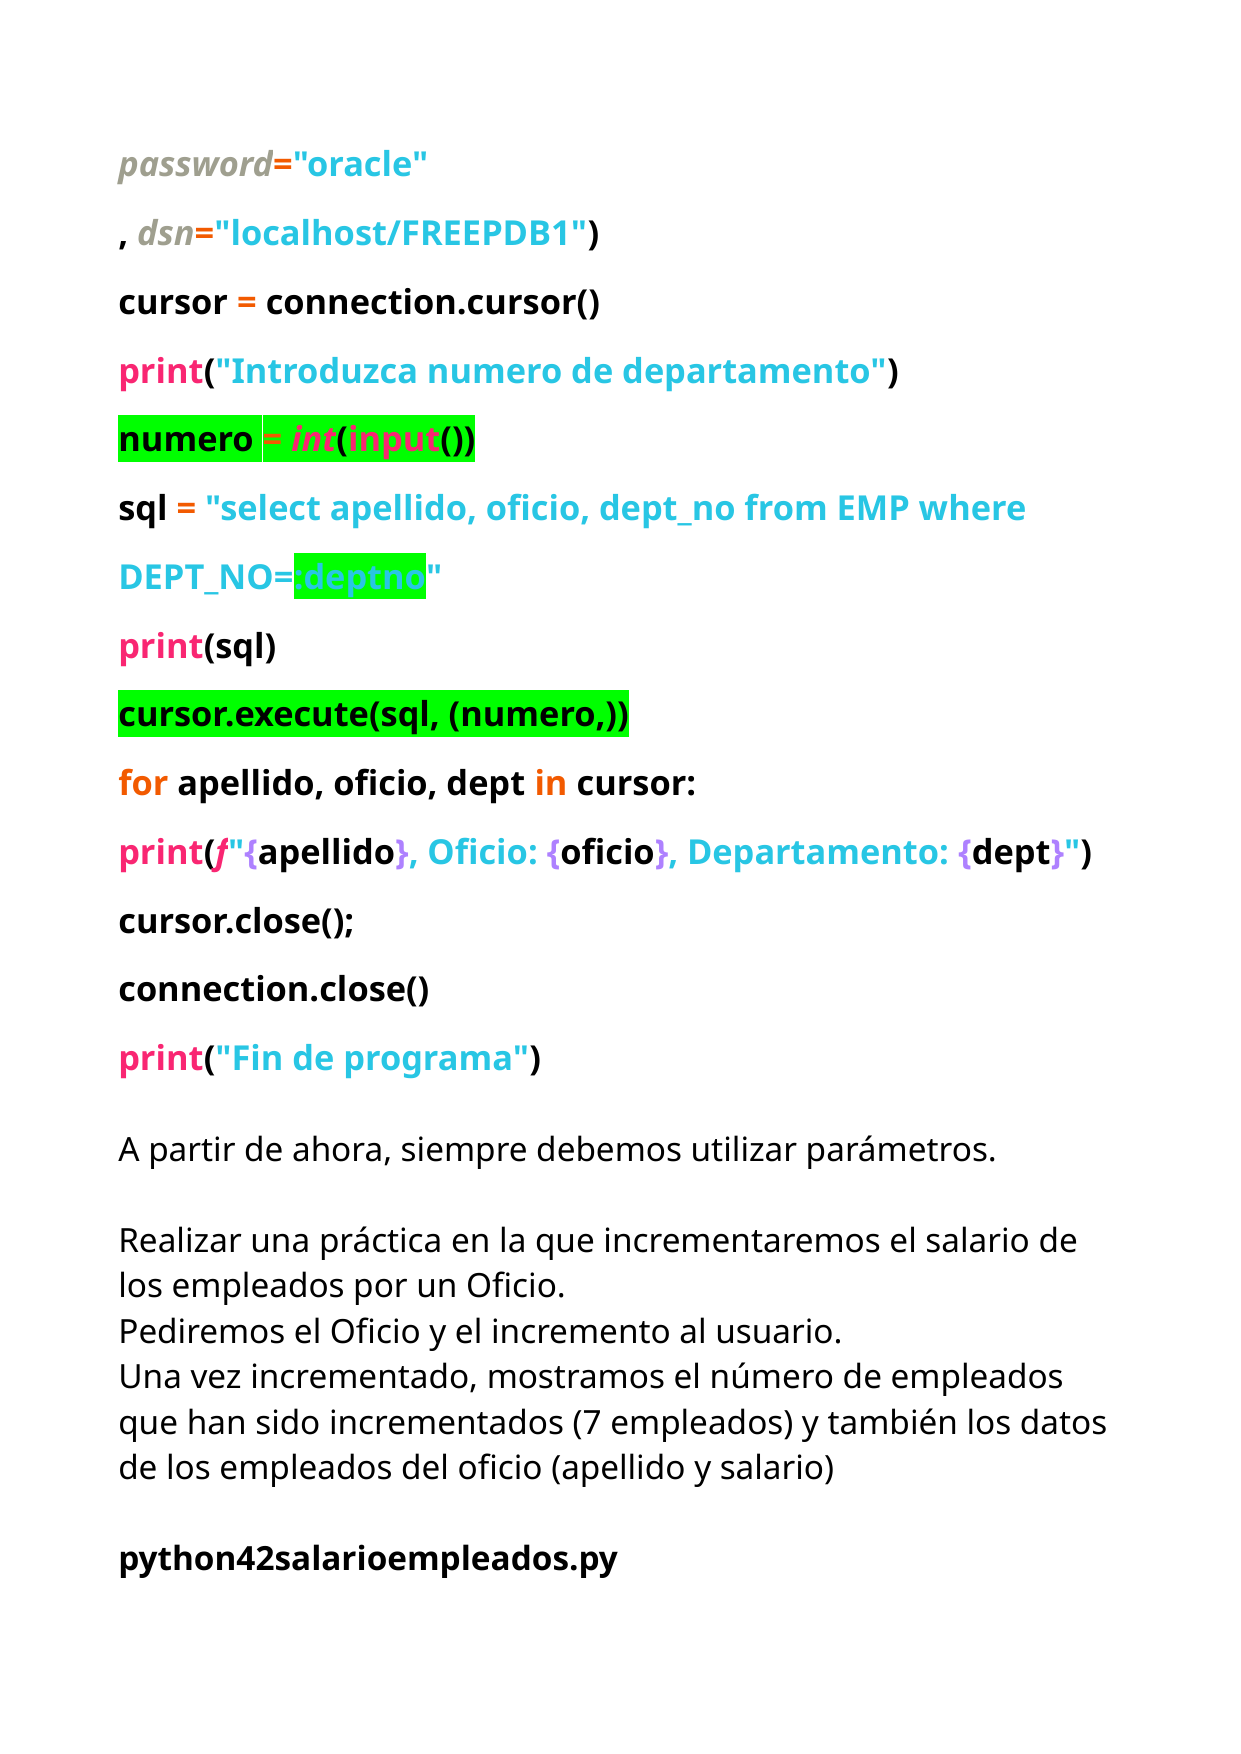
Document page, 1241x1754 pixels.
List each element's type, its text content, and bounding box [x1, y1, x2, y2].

text for apellido, oficio, dept in cursor: [118, 737, 1122, 806]
text connection.close() [118, 943, 1122, 1012]
text cursor.close(); [118, 874, 1122, 943]
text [118, 118, 1122, 187]
text Una vez incrementado, mostramos el número de empleados que han sido incrementados (7 empleados) y también los datos de los empleados del oficio (apellido y salario) [118, 1353, 1122, 1489]
text print(f"{apellido}, Oficio: {oficio}, Departamento: {dept}") [118, 806, 1122, 874]
text Realizar una práctica en la que incrementaremos el salario de los empleados por un Oficio. [118, 1217, 1122, 1308]
text sql = "select apellido, oficio, dept_no from EMP where DEPT_NO=:deptno" [118, 462, 1122, 599]
text print("Fin de programa") [118, 1012, 1122, 1081]
text Pediremos el Oficio y el incremento al usuario. [118, 1308, 1122, 1353]
text cursor = connection.cursor() [118, 256, 1122, 324]
text python42salarioempleados.py [118, 1535, 1122, 1580]
text print(sql) [118, 599, 1122, 668]
text cursor.execute(sql, (numero,)) [118, 668, 1122, 737]
text A partir de ahora, siempre debemos utilizar parámetros. [118, 1126, 1122, 1171]
text print("Introduzca numero de departamento") [118, 324, 1122, 393]
text numero = int(input()) [118, 393, 1122, 462]
text , dsn="localhost/FREEPDB1") [118, 187, 1122, 256]
